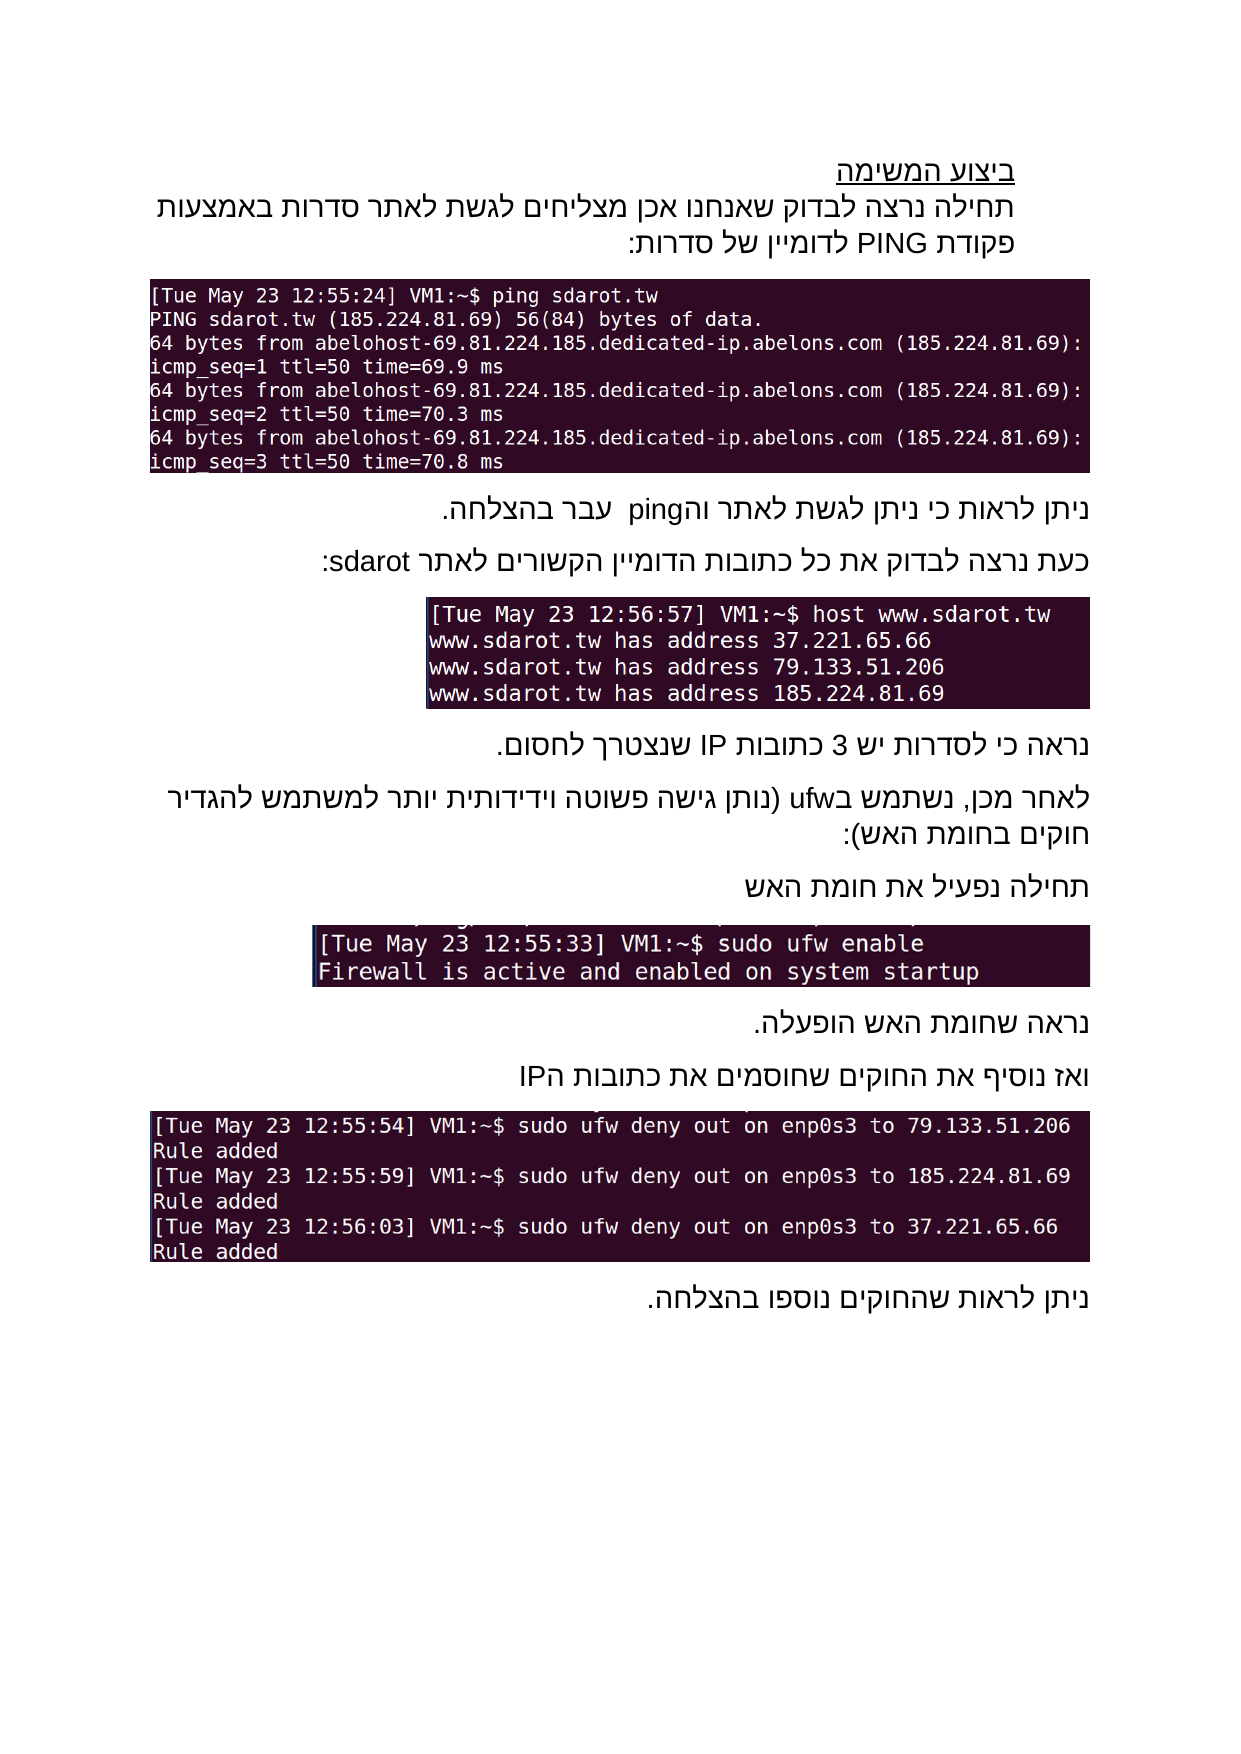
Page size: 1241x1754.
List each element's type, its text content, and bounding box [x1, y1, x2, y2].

picture [312, 922, 1091, 987]
picture [150, 279, 1090, 473]
text תחילה נפעיל את חומת האש [150, 870, 1090, 904]
subtitle ביצוע המשימה [150, 154, 1015, 188]
text נראה כי לסדרות יש 3 כתובות IP שנצטרך לחסום. [150, 728, 1090, 762]
text לאחר מכן, נשתמש בufw (נותן גישה פשוטה וידידותית יותר למשתמש להגדיר חוקים בחומת האש): [150, 781, 1090, 851]
text ניתן לראות כי ניתן לגשת לאתר והping עבר בהצלחה. [150, 492, 1090, 525]
picture [150, 1111, 1090, 1262]
text כעת נרצה לבדוק את כל כתובות הדומיין הקשורים לאתר sdarot: [150, 544, 1090, 578]
text תחילה נרצה לבדוק שאנחנו אכן מצליחים לגשת לאתר סדרות באמצעות פקודת PING לדומיין של סדרות: [150, 190, 1015, 260]
text ניתן לראות שהחוקים נוספו בהצלחה. [150, 1281, 1090, 1314]
text ואז נוסיף את החוקים שחוסמים את כתובות הIP [150, 1059, 1090, 1092]
picture [426, 597, 1090, 709]
text נראה שחומת האש הופעלה. [150, 1006, 1090, 1039]
